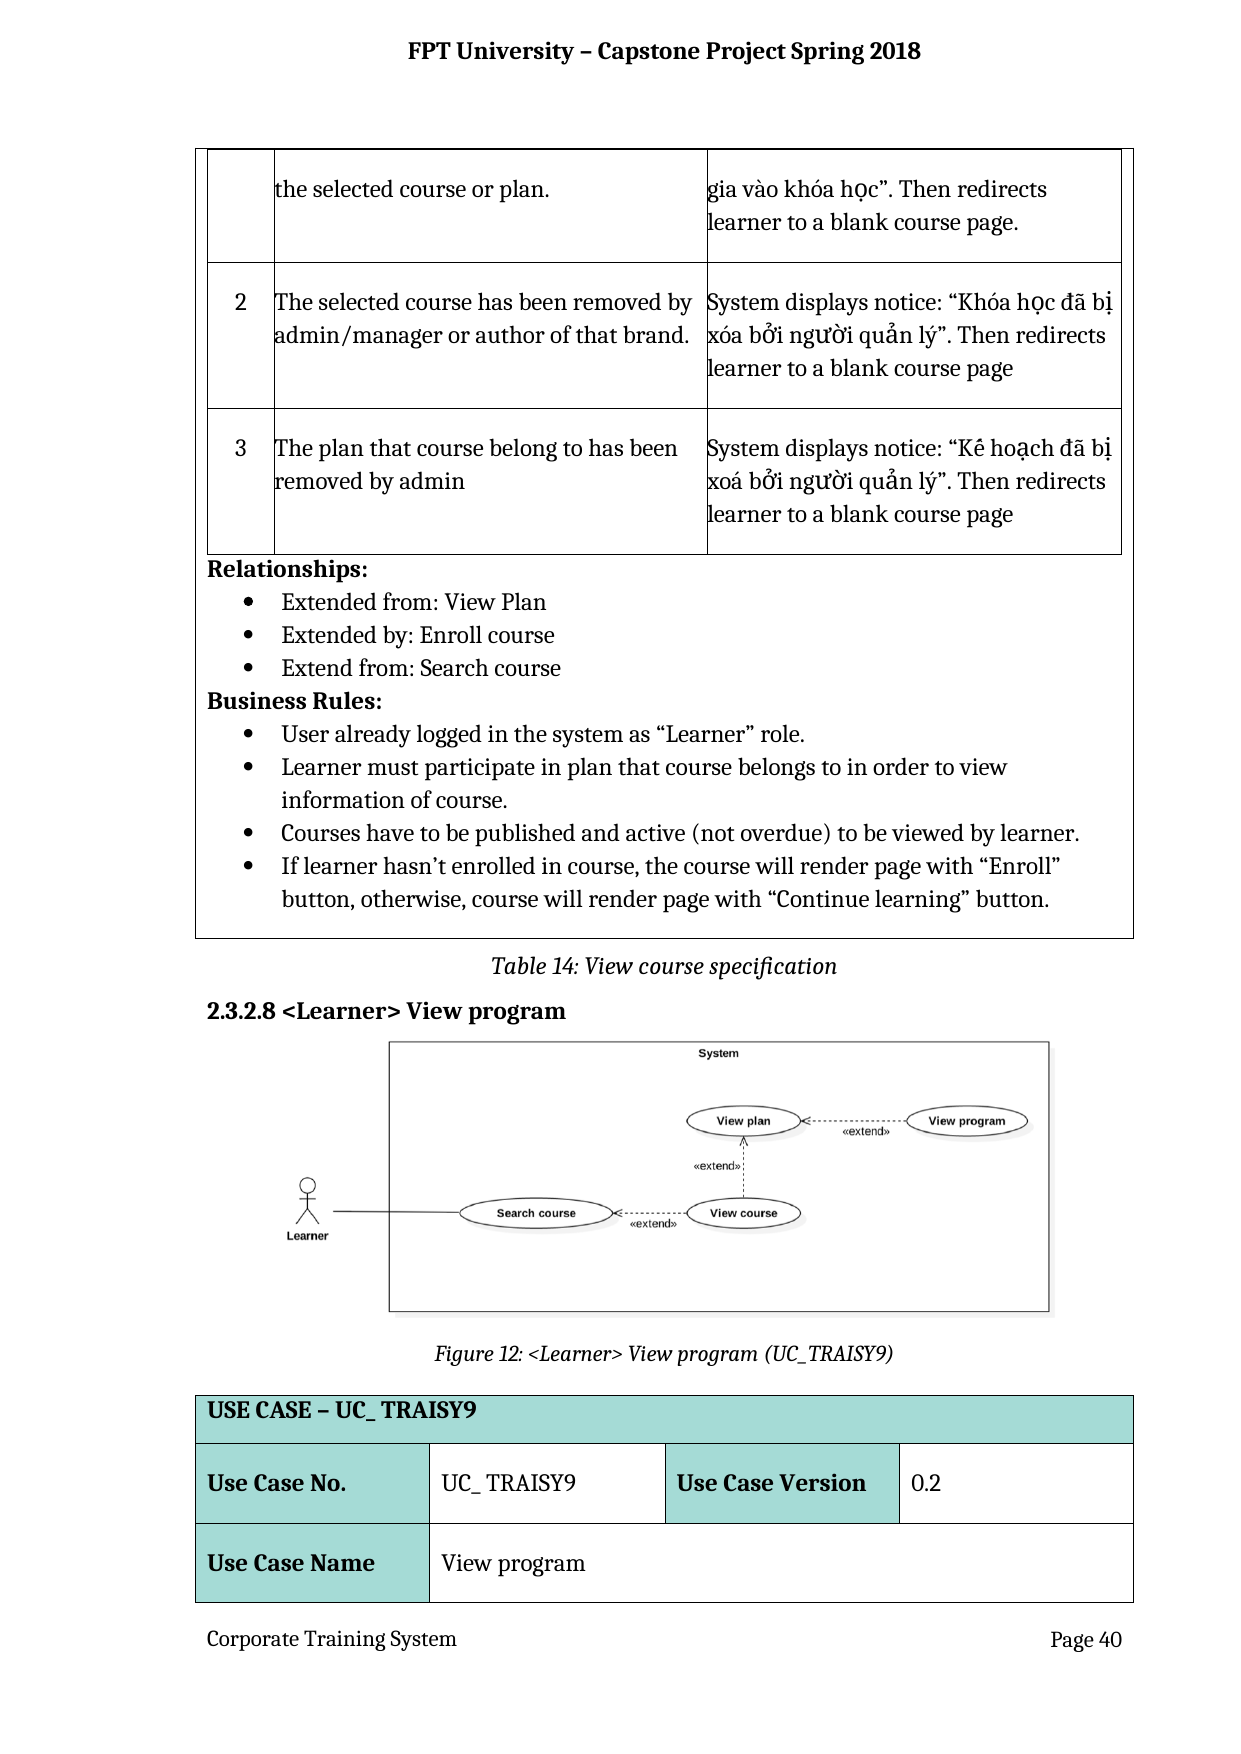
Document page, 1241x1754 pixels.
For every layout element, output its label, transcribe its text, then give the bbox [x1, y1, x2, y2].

table_cell Use Case No. [196, 1444, 429, 1523]
table_cell Use Case Name [196, 1524, 429, 1602]
table_cell View program [430, 1524, 1133, 1602]
list Table 14: View course specification [207, 952, 1122, 981]
table_cell Use Case Version [666, 1444, 899, 1523]
text 2.3.2.8 <Learner> View program [207, 997, 1122, 1026]
text Figure 12: <Learner> View program (UC_TRAISY9) [207, 1341, 1122, 1367]
table_cell UC_ TRAISY9 [430, 1444, 665, 1523]
table_cell 0.2 [900, 1444, 1133, 1523]
picture [268, 1030, 1061, 1322]
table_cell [196, 149, 1133, 938]
table_header USE CASE – UC_ TRAISY9 [196, 1396, 1133, 1443]
